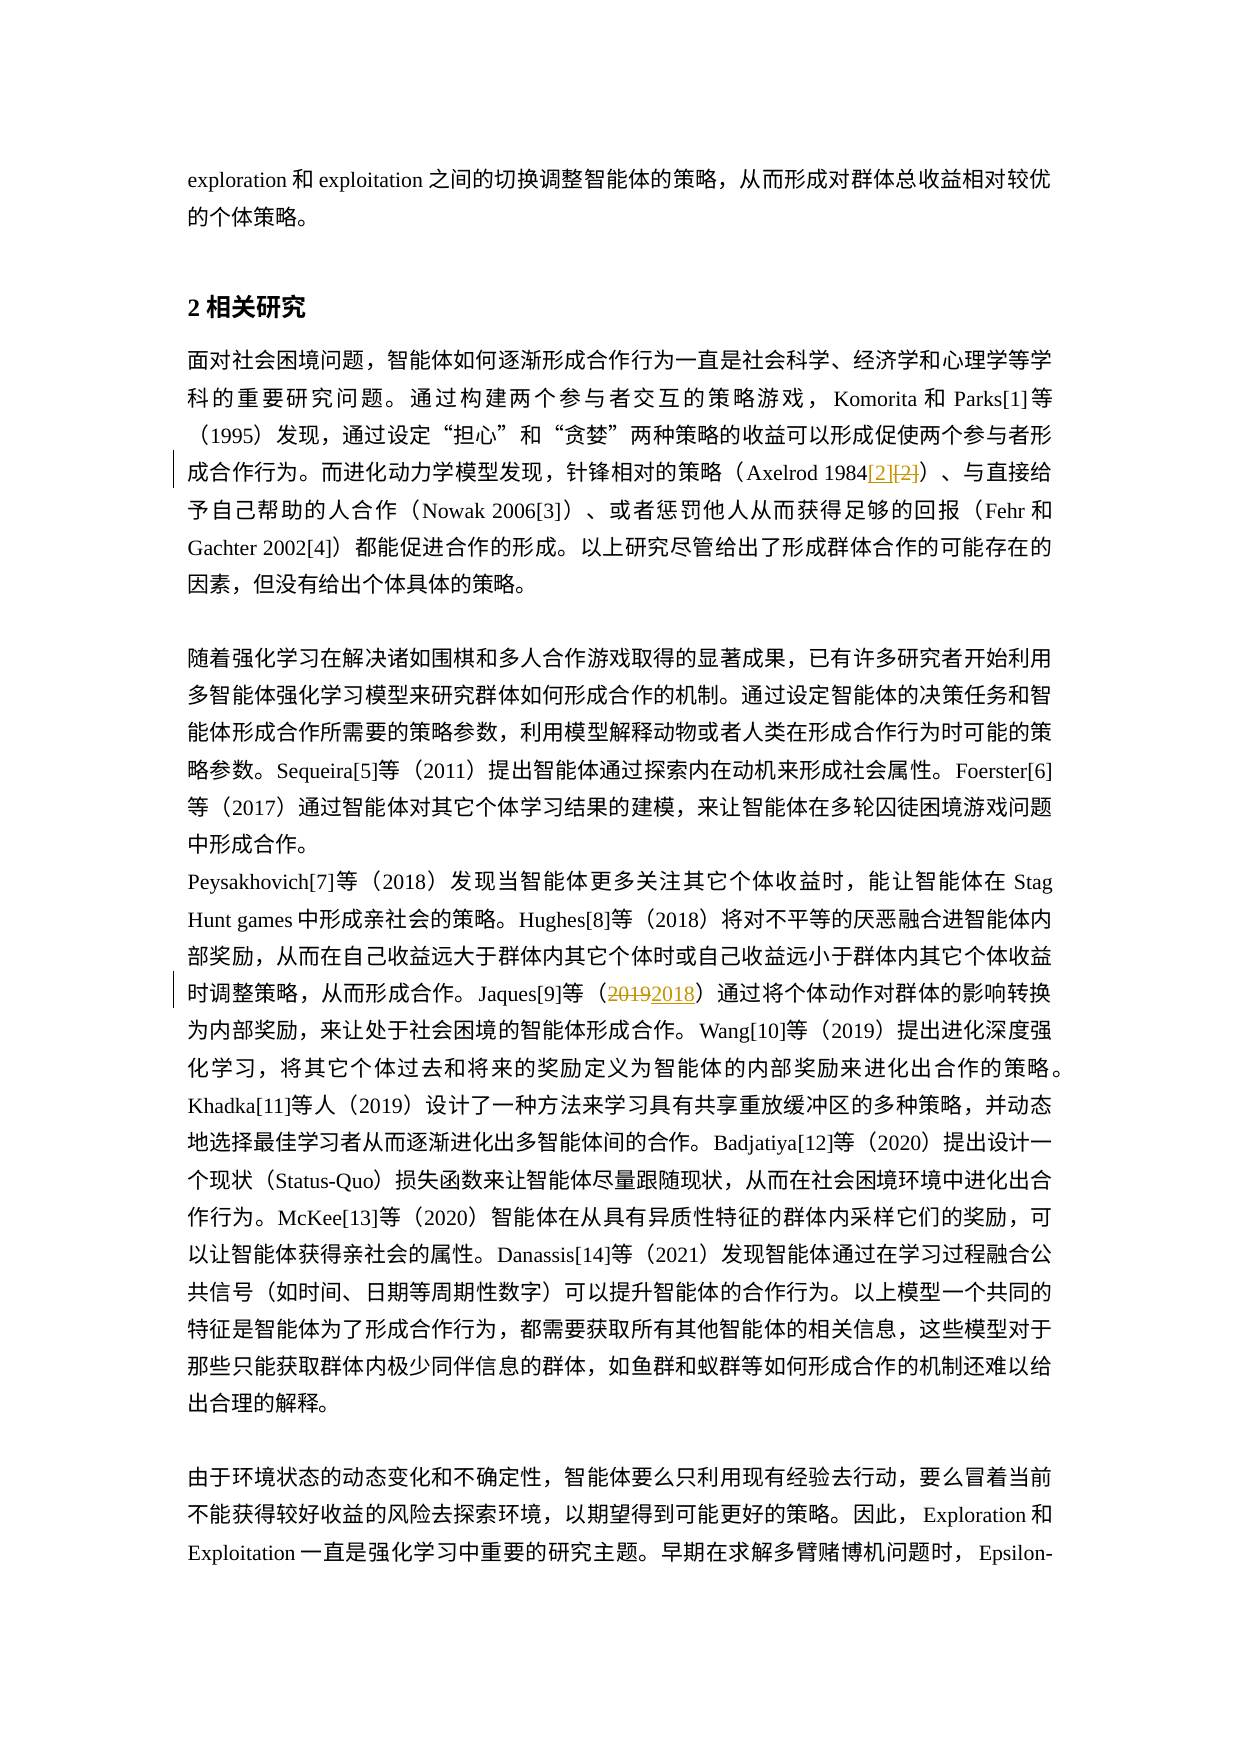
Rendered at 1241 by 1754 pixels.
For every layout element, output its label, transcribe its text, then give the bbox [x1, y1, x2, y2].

text 随着强化学习在解决诸如围棋和多人合作游戏取得的显著成果，已有许多研究者开始利用多智能体强化学习模型来研究群体如何形成合作的机制。通过设定智能体的决策任务和智能体形成合作所需要的策略参数，利用模型解释动物或者人类在形成合作行为时可能的策略参数。Sequeira[5]等（2011）提出智能体通过探索内在动机来形成社会属性。Foerster[6]等（2017）通过智能体对其它个体学习结果的建模，来让智能体在多轮囚徒困境游戏问题中形成合作。 [187, 640, 1053, 859]
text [187, 162, 1053, 232]
subtitle 2 相关研究 [187, 273, 1053, 338]
text 面对社会困境问题，智能体如何逐渐形成合作行为一直是社会科学、经济学和心理学等学科的重要研究问题。通过构建两个参与者交互的策略游戏，Komorita和Parks[1]等（1995）发现，通过设定“担心”和“贪婪”两种策略的收益可以形成促使两个参与者形成合作行为。而进化动力学模型发现，针锋相对的策略（Axelrod 1984）、与直接给予自己帮助的人合作（Nowak 2006[3]）、或者惩罚他人从而获得足够的回报（Fehr和Gachter 2002[4]）都能促进合作的形成。以上研究尽管给出了形成群体合作的可能存在的因素，但没有给出个体具体的策略。 [187, 343, 1053, 599]
text Peysakhovich[7]等（2018）发现当智能体更多关注其它个体收益时，能让智能体在Stag Hunt games中形成亲社会的策略。Hughes[8]等（2018）将对不平等的厌恶融合进智能体内部奖励，从而在自己收益远大于群体内其它个体时或自己收益远小于群体内其它个体收益时调整策略，从而形成合作。Jaques[9]等（）通过将个体动作对群体的影响转换为内部奖励，来让处于社会困境的智能体形成合作。Wang[10]等（2019）提出进化深度强化学习，将其它个体过去和将来的奖励定义为智能体的内部奖励来进化出合作的策略。Khadka[11]等人（2019）设计了一种方法来学习具有共享重放缓冲区的多种策略，并动态地选择最佳学习者从而逐渐进化出多智能体间的合作。Badjatiya[12]等（2020）提出设计一个现状（Status-Quo）损失函数来让智能体尽量跟随现状，从而在社会困境环境中进化出合作行为。McKee[13]等（2020）智能体在从具有异质性特征的群体内采样它们的奖励，可以让智能体获得亲社会的属性。Danassis[14]等（2021）发现智能体通过在学习过程融合公共信号（如时间、日期等周期性数字）可以提升智能体的合作行为。以上模型一个共同的特征是智能体为了形成合作行为，都需要获取所有其他智能体的相关信息，这些模型对于那些只能获取群体内极少同伴信息的群体，如鱼群和蚁群等如何形成合作的机制还难以给出合理的解释。 [187, 864, 1053, 1418]
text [187, 1459, 1053, 1567]
